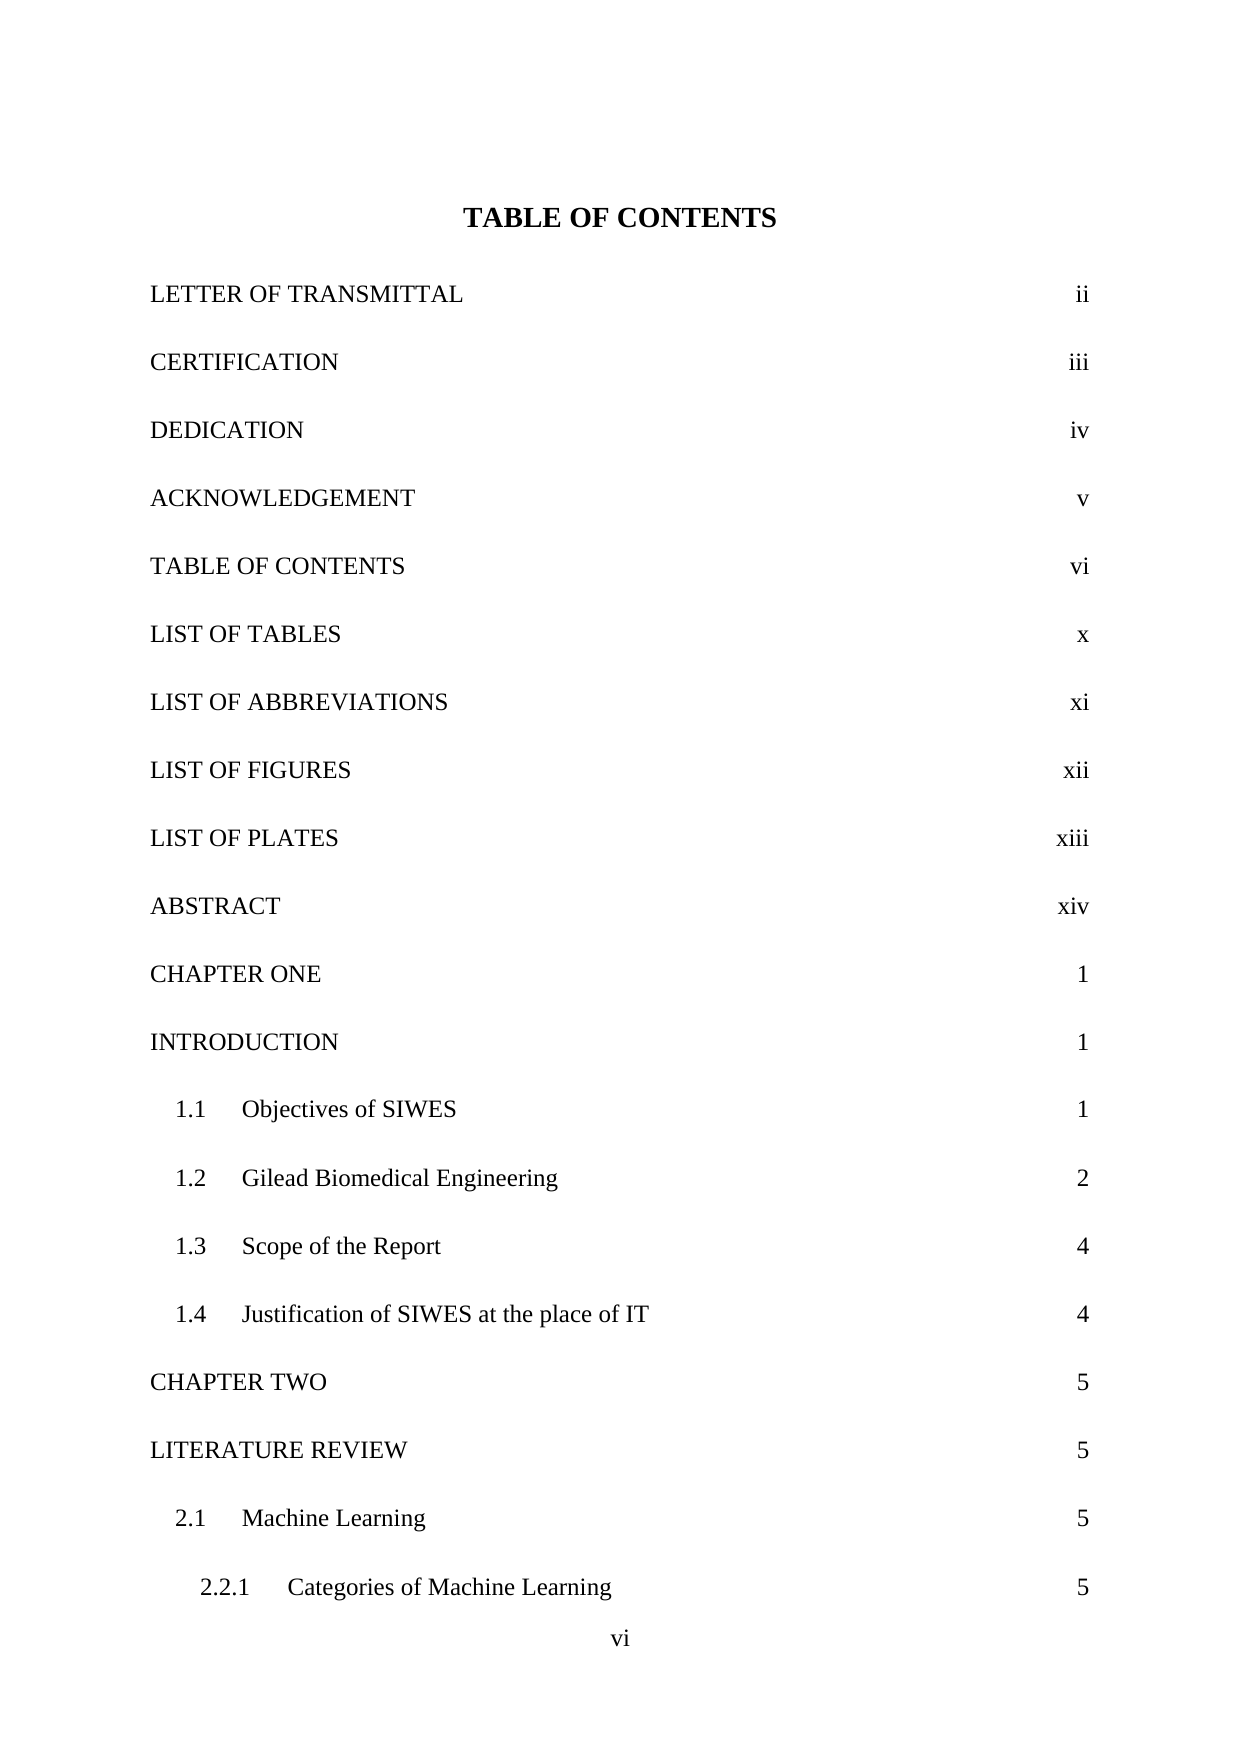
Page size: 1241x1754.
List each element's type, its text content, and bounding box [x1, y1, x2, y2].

text ACKNOWLEDGEMENT v [150, 483, 1090, 512]
text 2.2.1 Categories of Machine Learning 5 [200, 1572, 1090, 1600]
text INTRODUCTION 1 [150, 1027, 1090, 1055]
text LIST OF ABBREVIATIONS xi [150, 687, 1090, 716]
text 1.2 Gilead Biomedical Engineering 2 [175, 1163, 1090, 1192]
text 2.1 Machine Learning 5 [175, 1503, 1090, 1532]
text LETTER OF TRANSMITTAL ii [150, 279, 1090, 308]
text TABLE OF CONTENTS vi [150, 551, 1090, 580]
text DEDICATION iv [150, 415, 1090, 444]
text 1.3 Scope of the Report 4 [175, 1231, 1090, 1260]
text ABSTRACT xiv [150, 891, 1090, 919]
text CHAPTER ONE 1 [150, 959, 1090, 987]
text 1.1 Objectives of SIWES 1 [175, 1094, 1090, 1123]
text 1.4 Justification of SIWES at the place of IT 4 [175, 1299, 1090, 1328]
text CHAPTER TWO 5 [150, 1367, 1090, 1396]
text LITERATURE REVIEW 5 [150, 1435, 1090, 1464]
text LIST OF PLATES xiii [150, 823, 1090, 852]
subtitle TABLE OF CONTENTS [150, 200, 1090, 233]
text CERTIFICATION iii [150, 347, 1090, 376]
text LIST OF FIGURES xii [150, 755, 1090, 784]
text LIST OF TABLES x [150, 619, 1090, 648]
